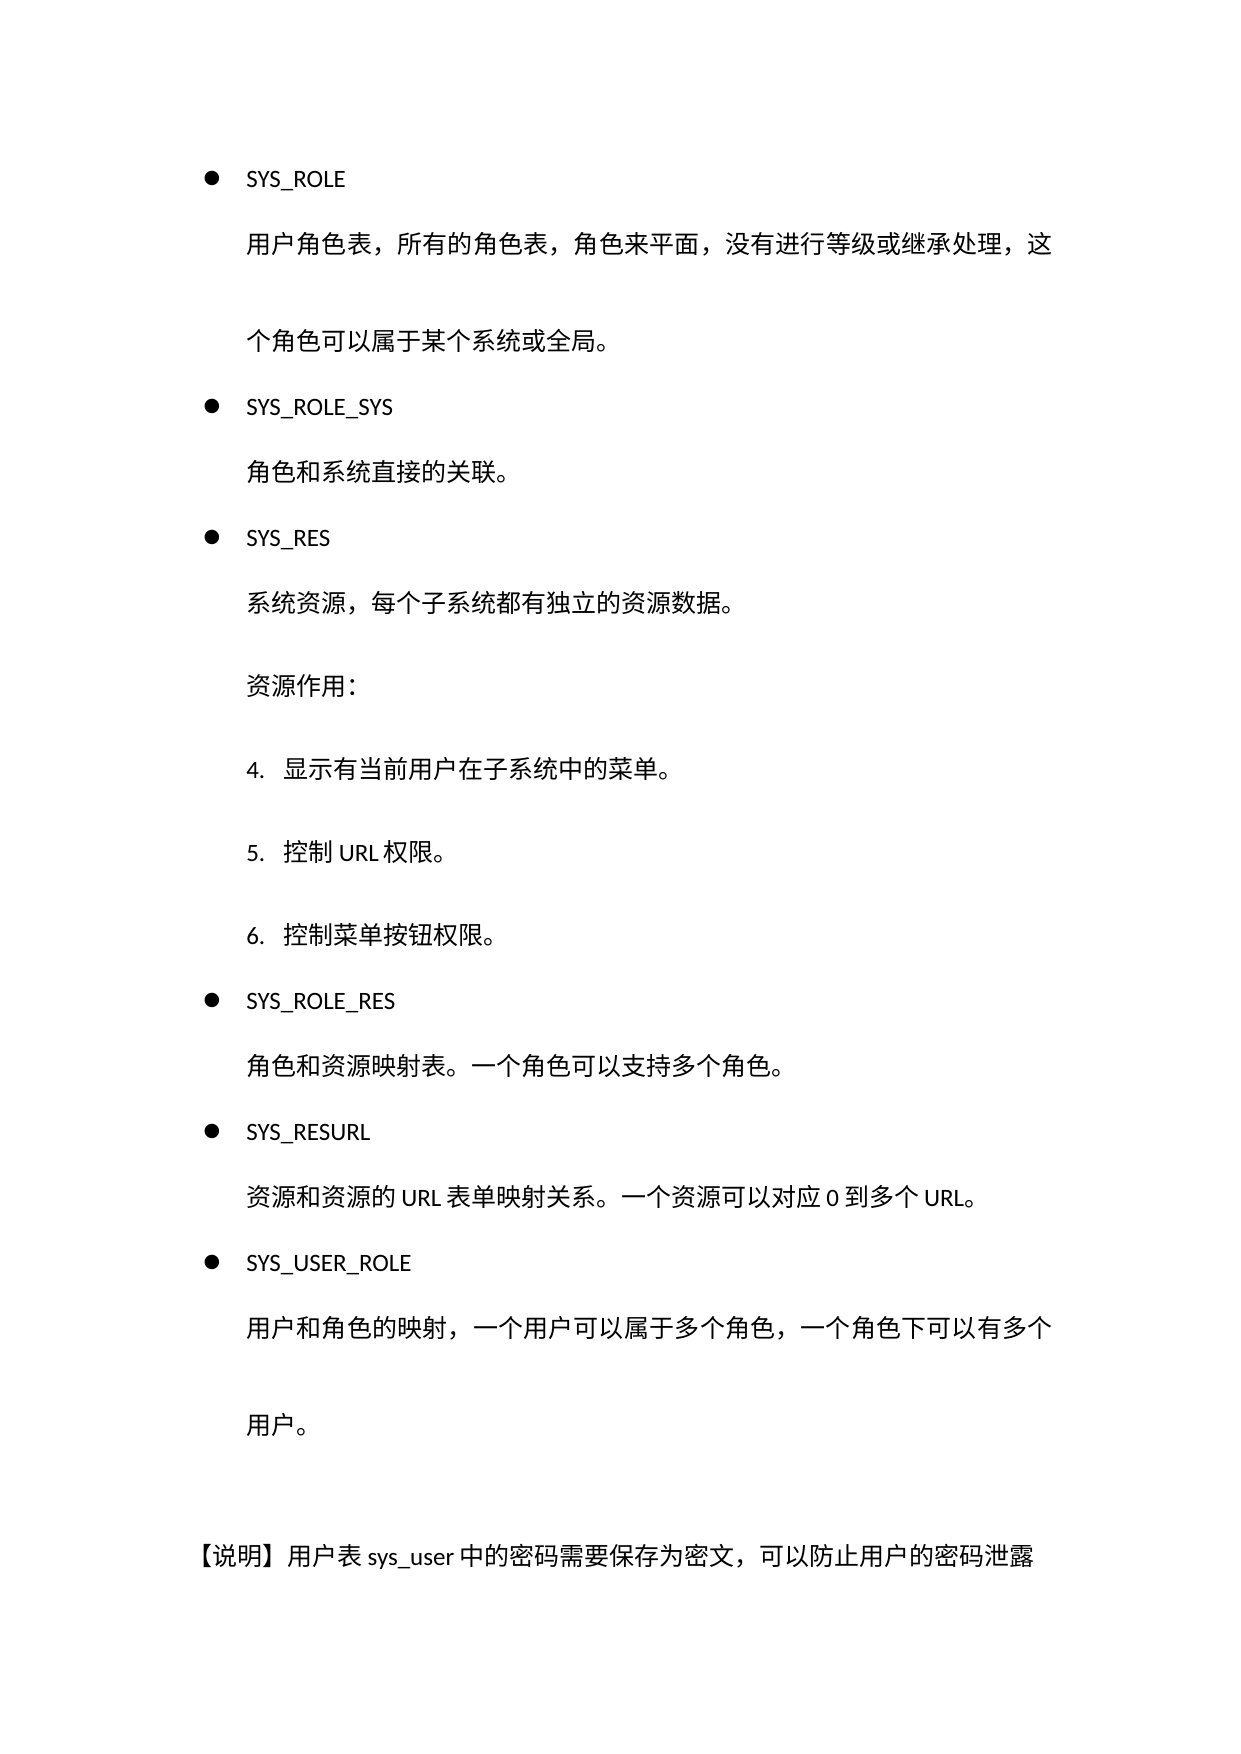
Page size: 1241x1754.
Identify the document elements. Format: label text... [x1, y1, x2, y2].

list 显示有当前用户在子系统中的菜单。 [246, 735, 1053, 800]
list SYS_ROLE [202, 162, 1053, 194]
list 控制URL权限。 [246, 818, 1053, 883]
list SYS_ROLE_RES [202, 984, 1053, 1017]
text 资源作用： [246, 652, 1053, 717]
text 资源和资源的URL表单映射关系。一个资源可以对应0到多个URL。 [246, 1163, 1053, 1228]
list SYS_ROLE_SYS [202, 390, 1053, 423]
list SYS_RESURL [202, 1115, 1053, 1148]
text 角色和系统直接的关联。 [246, 438, 1053, 503]
text 【说明】用户表sys_user中的密码需要保存为密文，可以防止用户的密码泄露 [187, 1522, 1053, 1587]
text 角色和资源映射表。一个角色可以支持多个角色。 [246, 1032, 1053, 1097]
text 系统资源，每个子系统都有独立的资源数据。 [246, 569, 1053, 634]
text 用户角色表，所有的角色表，角色来平面，没有进行等级或继承处理，这个角色可以属于某个系统或全局。 [246, 210, 1053, 372]
text 用户和角色的映射，一个用户可以属于多个角色，一个角色下可以有多个用户。 [246, 1294, 1053, 1456]
list 控制菜单按钮权限。 [246, 901, 1053, 966]
list SYS_RES [202, 521, 1053, 554]
list SYS_USER_ROLE [202, 1246, 1053, 1279]
